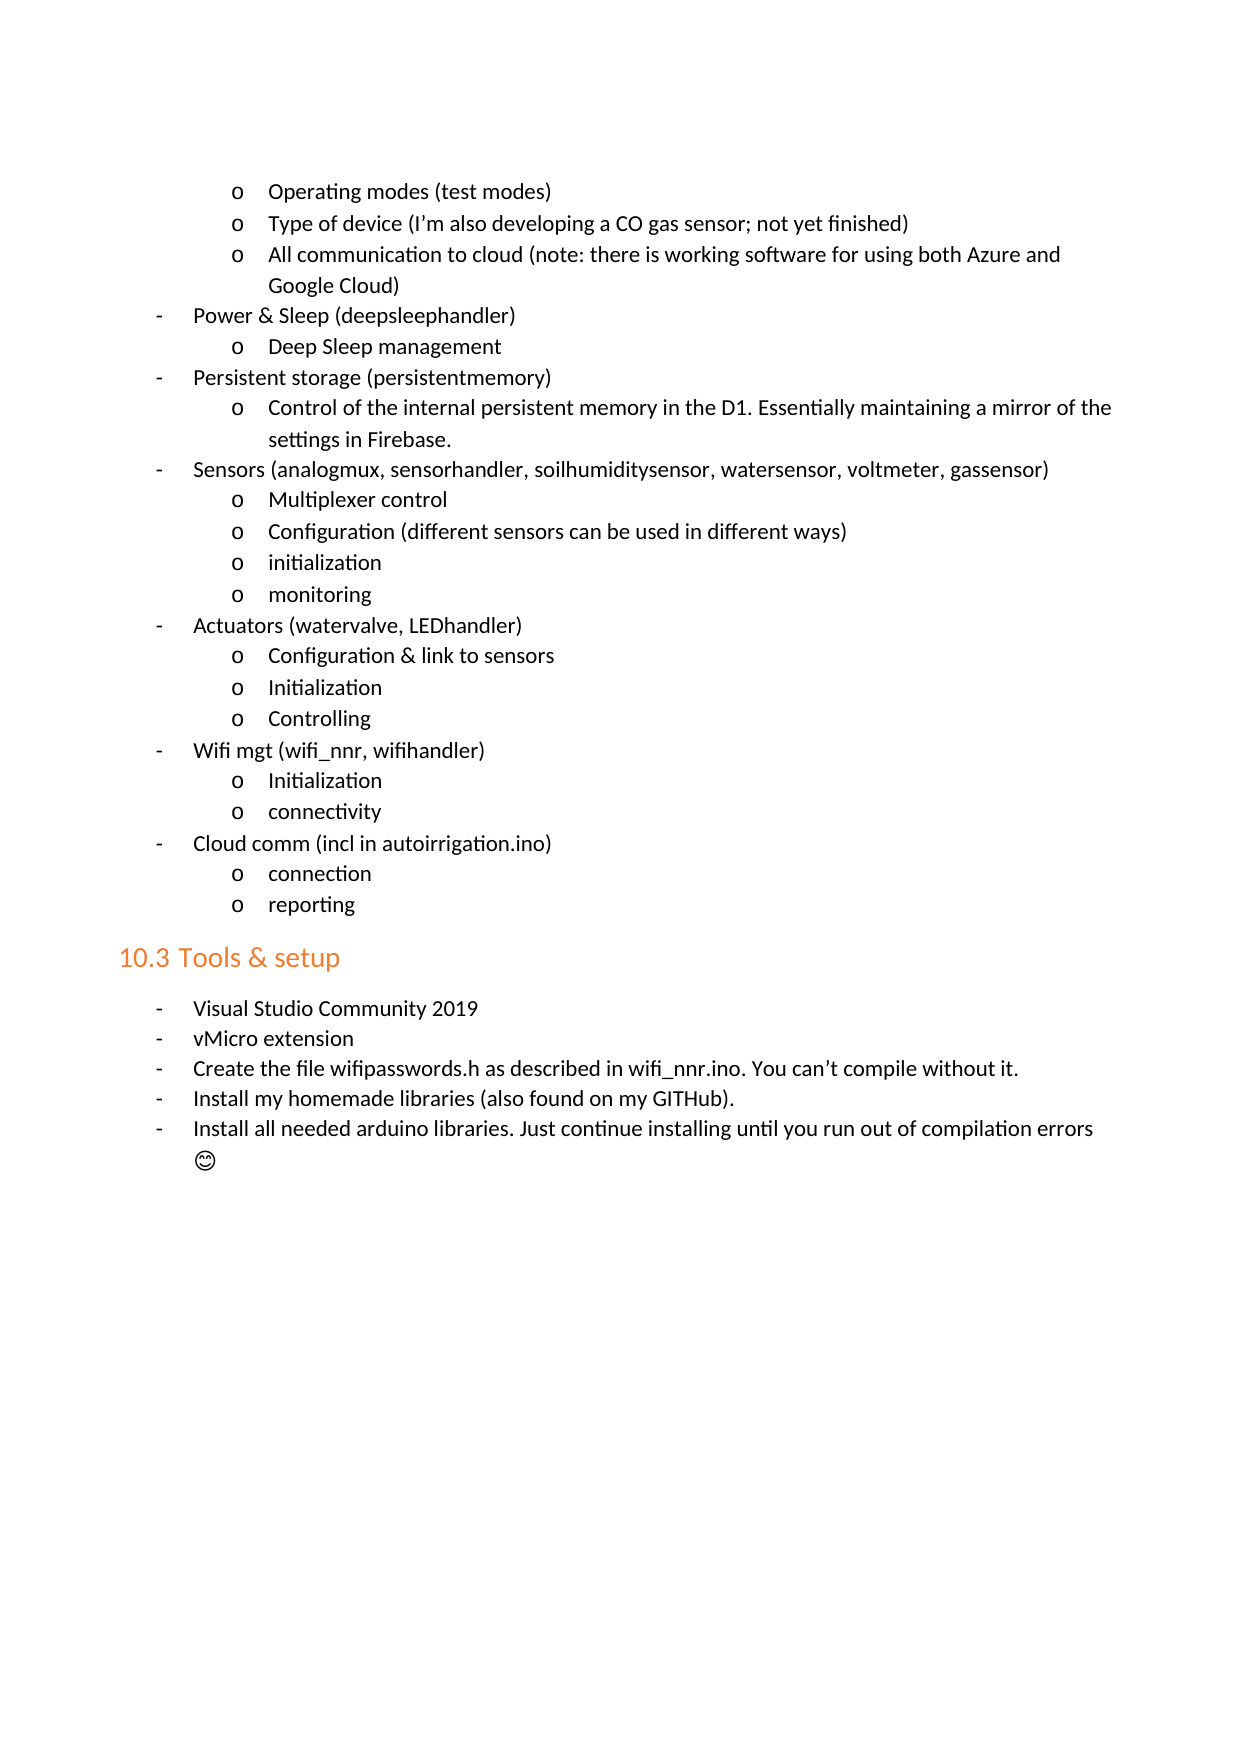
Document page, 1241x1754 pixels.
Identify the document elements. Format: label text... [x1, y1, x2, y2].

list Configuration & link to sensors [231, 641, 1122, 671]
list vMicro extension [156, 1024, 1122, 1052]
list Sensors (analogmux, sensorhandler, soilhumiditysensor, watersensor, voltmeter, gassensor) [156, 455, 1122, 483]
list Operating modes (test modes) [231, 177, 1122, 206]
list Cloud comm (incl in autoirrigation.ino) [156, 829, 1122, 857]
list Create the file wifipasswords.h as described in wifi_nnr.ino. You can’t compile without it. [156, 1054, 1122, 1082]
list Persistent storage (persistentmemory) [156, 363, 1122, 391]
list Initialization [231, 766, 1122, 795]
list Type of device (I’m also developing a CO gas sensor; not yet finished) [231, 209, 1122, 238]
list connection [231, 859, 1122, 888]
list Controlling [231, 704, 1122, 733]
list reporting [231, 891, 1122, 920]
list Deep Sleep management [231, 332, 1122, 361]
list Install my homemade libraries (also found on my GITHub). [156, 1084, 1122, 1112]
list Power & Sleep (deepsleephandler) [156, 302, 1122, 330]
subtitle Tools & setup [118, 939, 1122, 974]
list monitoring [231, 580, 1122, 609]
list Multiplexer control [231, 485, 1122, 514]
list Control of the internal persistent memory in the D1. Essentially maintaining a mirror of the settings in Firebase. [231, 393, 1122, 453]
list connectivity [231, 797, 1122, 827]
list Actuators (watervalve, LEDhandler) [156, 611, 1122, 639]
list All communication to cloud (note: there is working software for using both Azure and Google Cloud) [231, 240, 1122, 299]
list initialization [231, 548, 1122, 577]
list Install all needed arduino libraries. Just continue installing until you run out of compilation errors [156, 1114, 1122, 1176]
list Visual Studio Community 2019 [156, 994, 1122, 1022]
list Configuration (different sensors can be used in different ways) [231, 517, 1122, 546]
list Initialization [231, 673, 1122, 702]
list Wifi mgt (wifi_nnr, wifihandler) [156, 736, 1122, 764]
